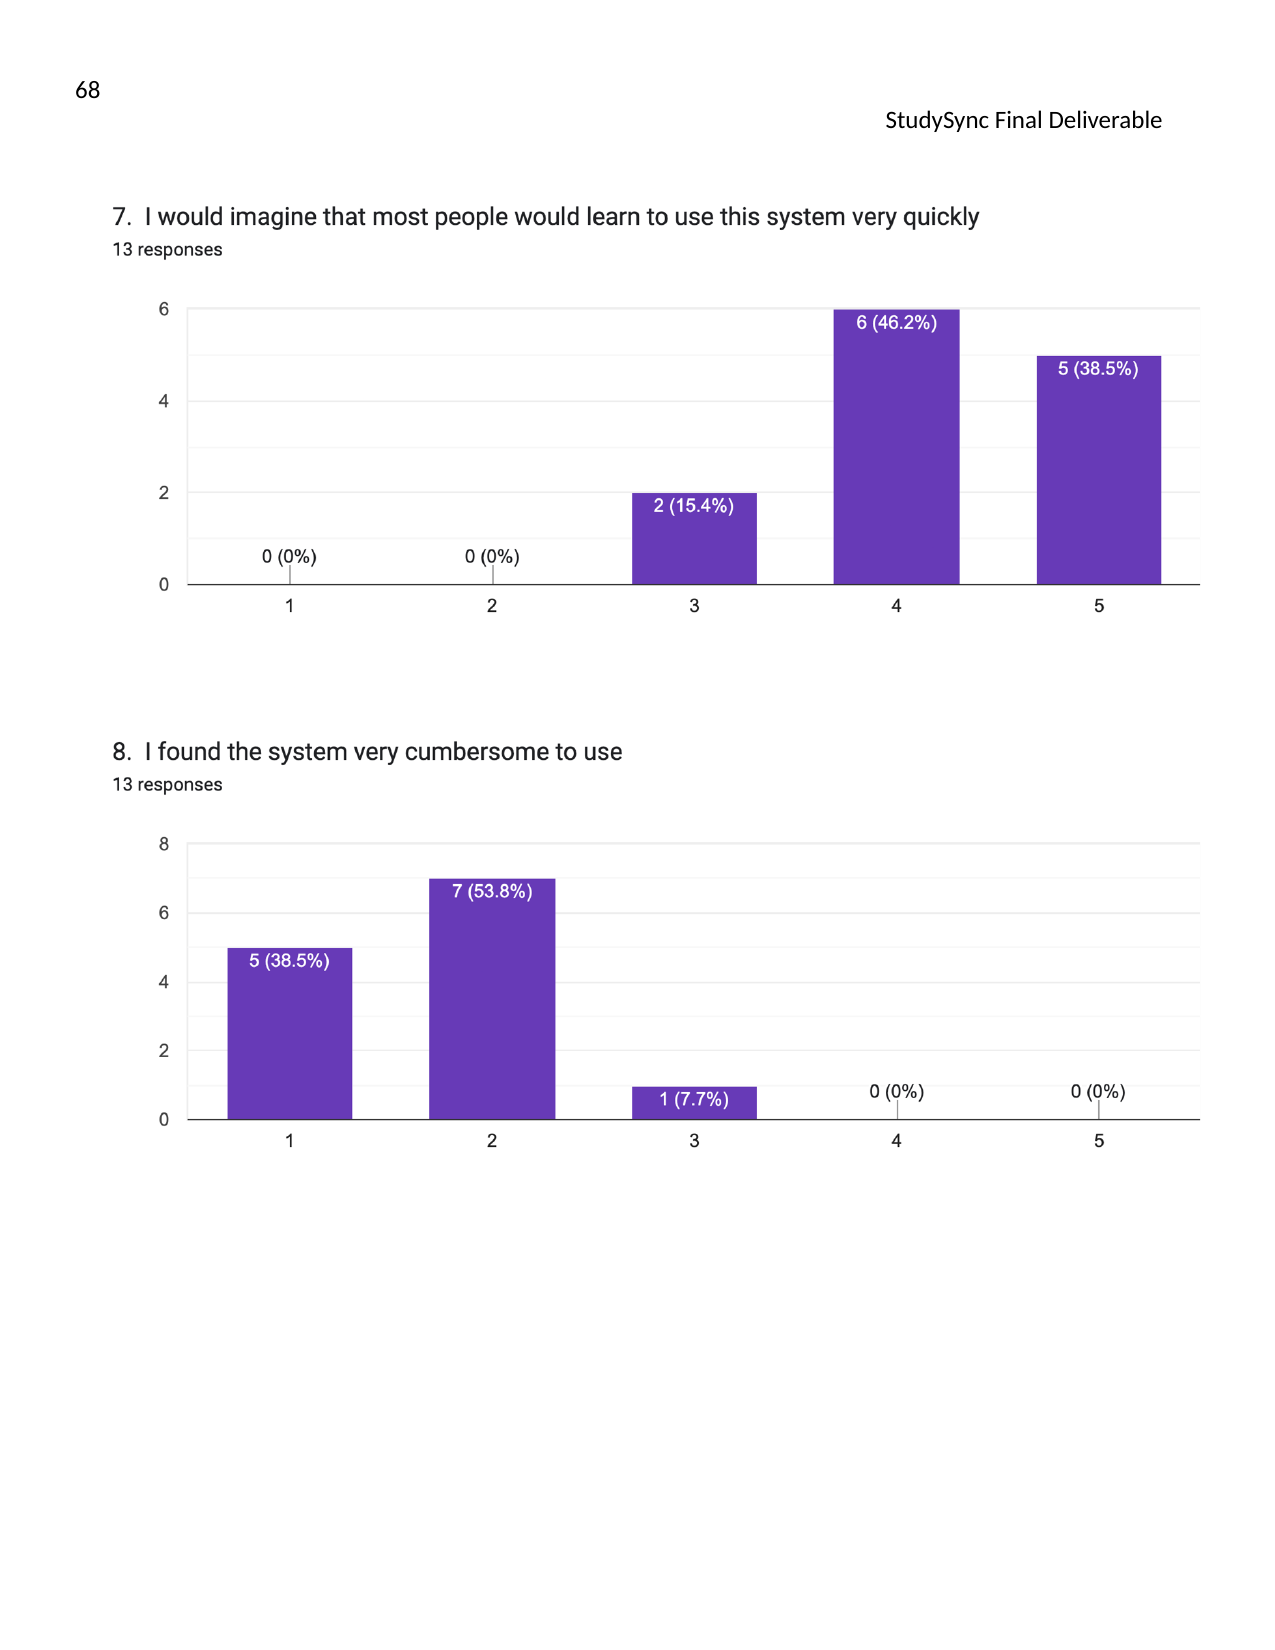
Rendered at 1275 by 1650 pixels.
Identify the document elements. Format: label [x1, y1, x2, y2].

picture [75, 163, 1200, 1234]
